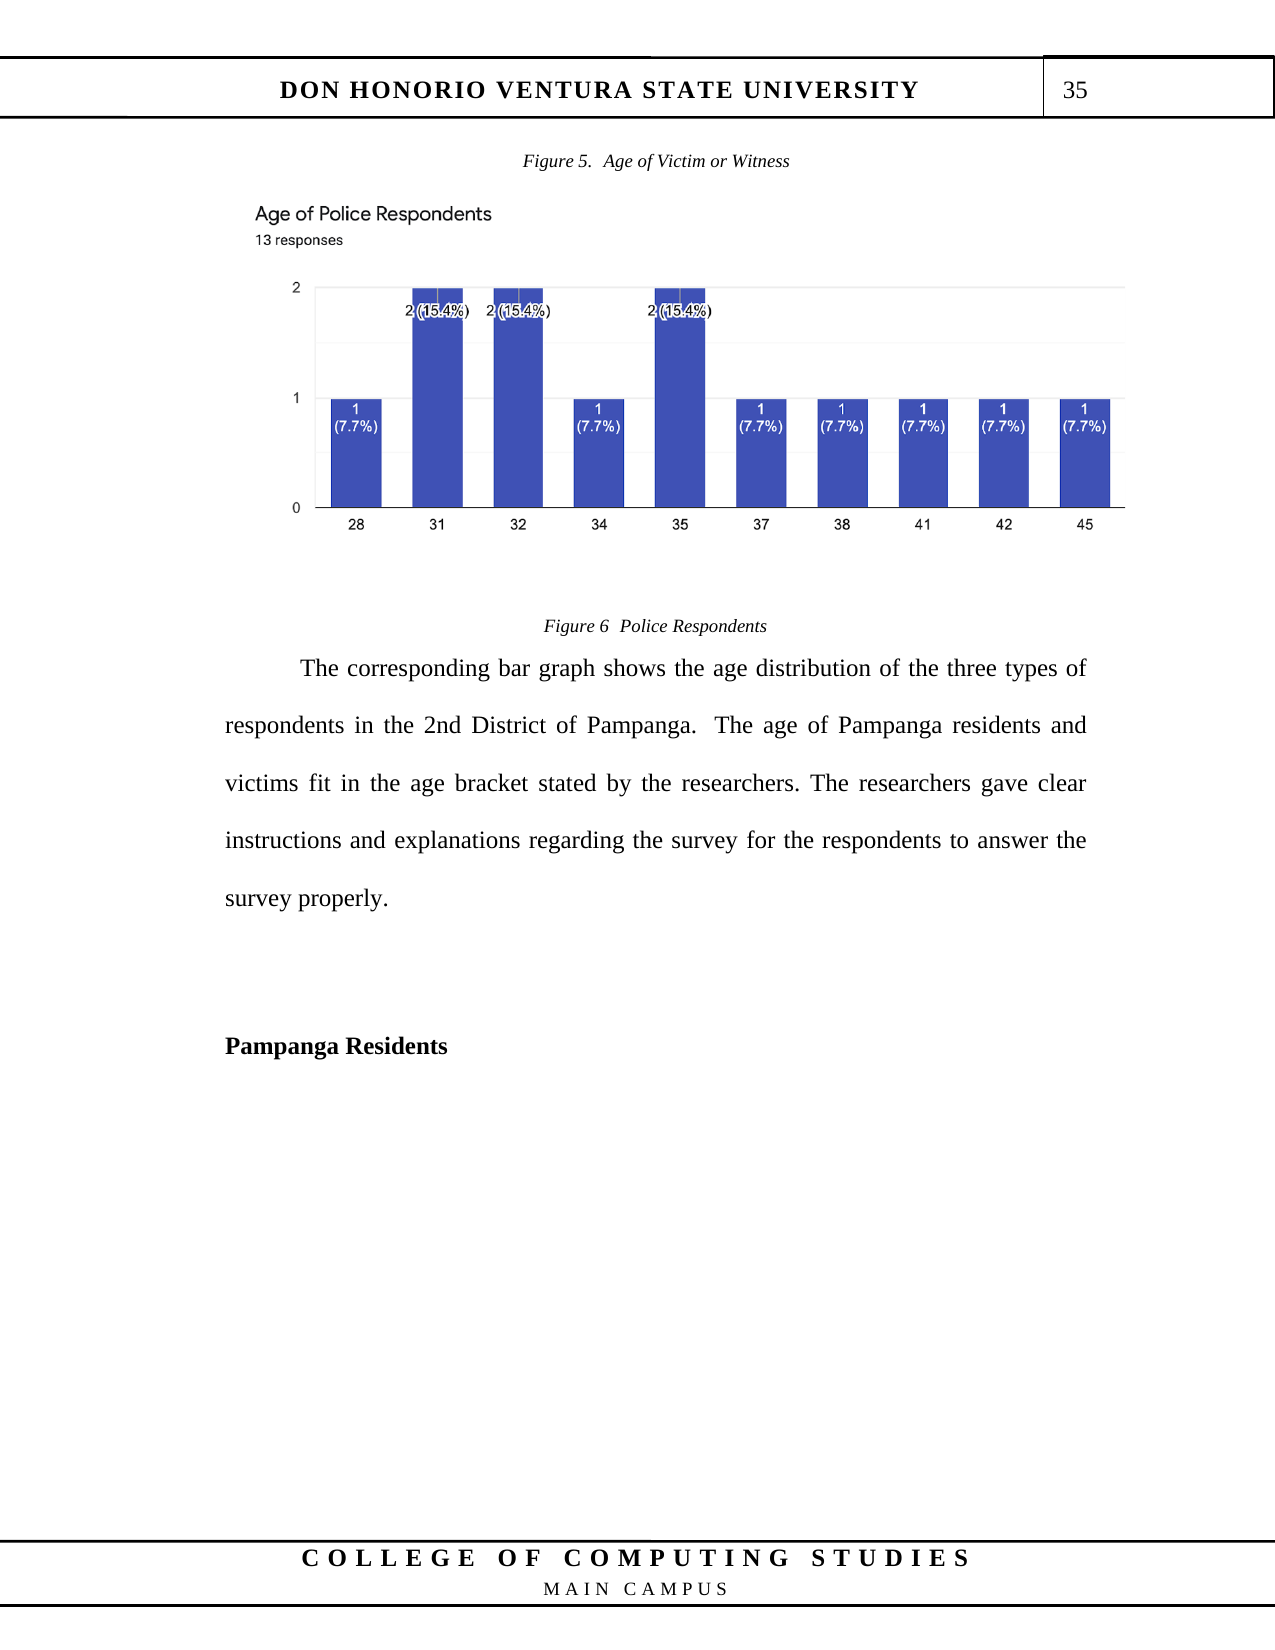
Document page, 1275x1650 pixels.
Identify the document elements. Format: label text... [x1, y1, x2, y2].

text The corresponding bar graph shows the age distribution of the three types of respondents in the 2nd District of Pampanga. The age of Pampanga residents and victims fit in the age bracket stated by the researchers. The researchers gave clear instructions and explanations regarding the survey for the respondents to answer the survey properly. [225, 653, 1087, 912]
text Figure 5. Age of Victim or Witness [225, 150, 1087, 171]
picture [225, 171, 1125, 599]
text Figure 6 Police Respondents [225, 615, 1087, 636]
text Pampanga Residents [225, 1031, 1087, 1060]
